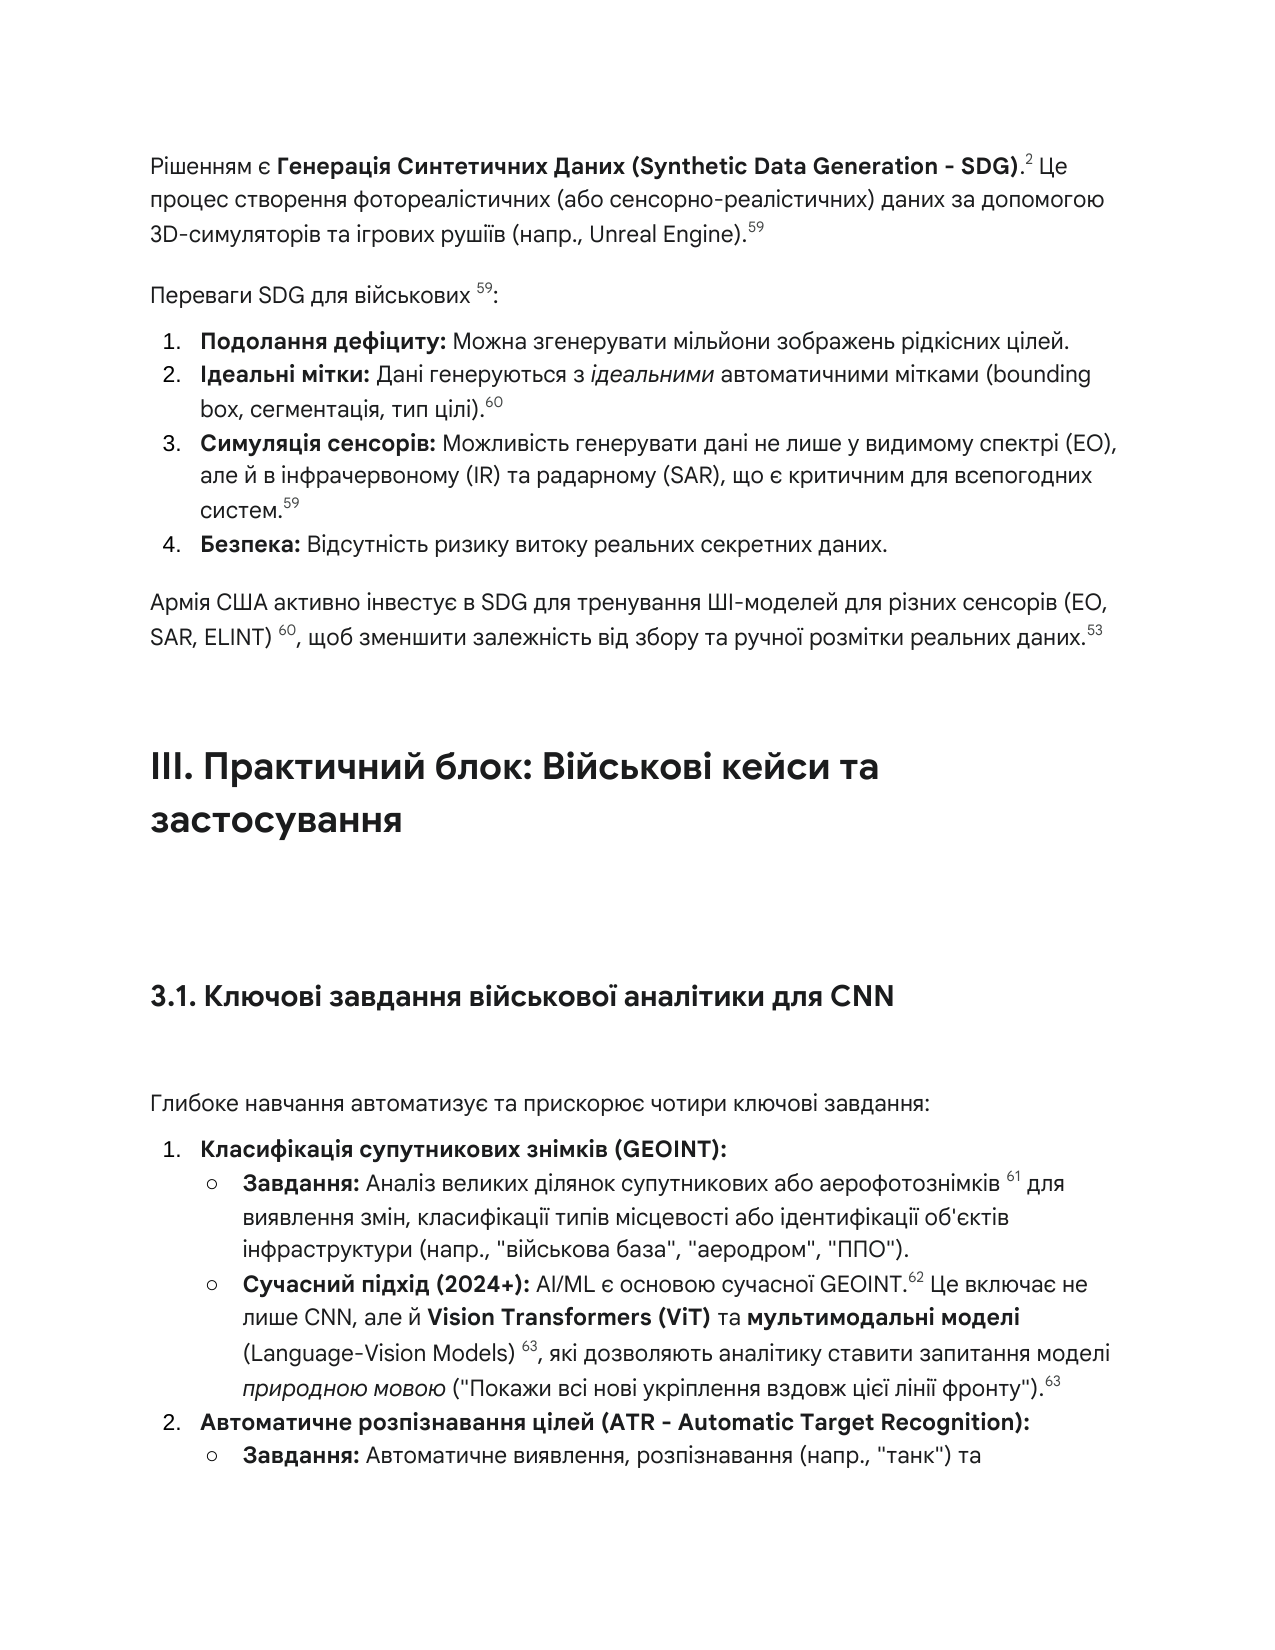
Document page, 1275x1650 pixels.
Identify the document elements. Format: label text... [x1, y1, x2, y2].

text Глибоке навчання автоматизує та прискорює чотири ключові завдання: [150, 1090, 1125, 1118]
text Рішенням є Генерація Синтетичних Даних (Synthetic Data Generation - SDG).2 Це процес створення фотореалістичних (або сенсорно-реалістичних) даних за допомогою 3D-симуляторів та ігрових рушіїв (напр., Unreal Engine).59 [150, 150, 1125, 250]
list Безпека: Відсутність ризику витоку реальних секретних даних. [162, 531, 1125, 559]
text Армія США активно інвестує в SDG для тренування ШІ-моделей для різних сенсорів (EO, SAR, ELINT) 60, щоб зменшити залежність від збору та ручної розмітки реальних даних.53 [150, 588, 1125, 653]
list Симуляція сенсорів: Можливість генерувати дані не лише у видимому спектрі (EO), але й в інфрачервоному (IR) та радарному (SAR), що є критичним для всепогодних систем.59 [162, 429, 1125, 526]
list Сучасний підхід (2024+): AI/ML є основою сучасної GEOINT.62 Це включає не лише CNN, але й Vision Transformers (ViT) та мультимодальні моделі (Language-Vision Models) 63, які дозволяють аналітику ставити запитання моделі природною мовою ("Покажи всі нові укріплення вздовж цієї лінії фронту").63 [205, 1268, 1125, 1404]
list Автоматичне розпізнавання цілей (ATR - Automatic Target Recognition): [162, 1408, 1125, 1437]
list Завдання: Аналіз великих ділянок супутникових або аерофотознімків 61 для виявлення змін, класифікації типів місцевості або ідентифікації об'єктів інфраструктури (напр., "військова база", "аеродром", "ППО"). [205, 1168, 1125, 1264]
list Ідеальні мітки: Дані генеруються з ідеальними автоматичними мітками (bounding box, сегментація, тип цілі).60 [162, 360, 1125, 424]
text Переваги SDG для військових 59: [150, 279, 1125, 311]
subtitle III. Практичний блок: Військові кейси та застосування [150, 743, 1125, 843]
list Класифікація супутникових знімків (GEOINT): [162, 1135, 1125, 1164]
list Подолання дефіциту: Можна згенерувати мільйони зображень рідкісних цілей. [162, 327, 1125, 356]
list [205, 1441, 1125, 1470]
subtitle 3.1. Ключові завдання військової аналітики для CNN [150, 978, 1125, 1014]
